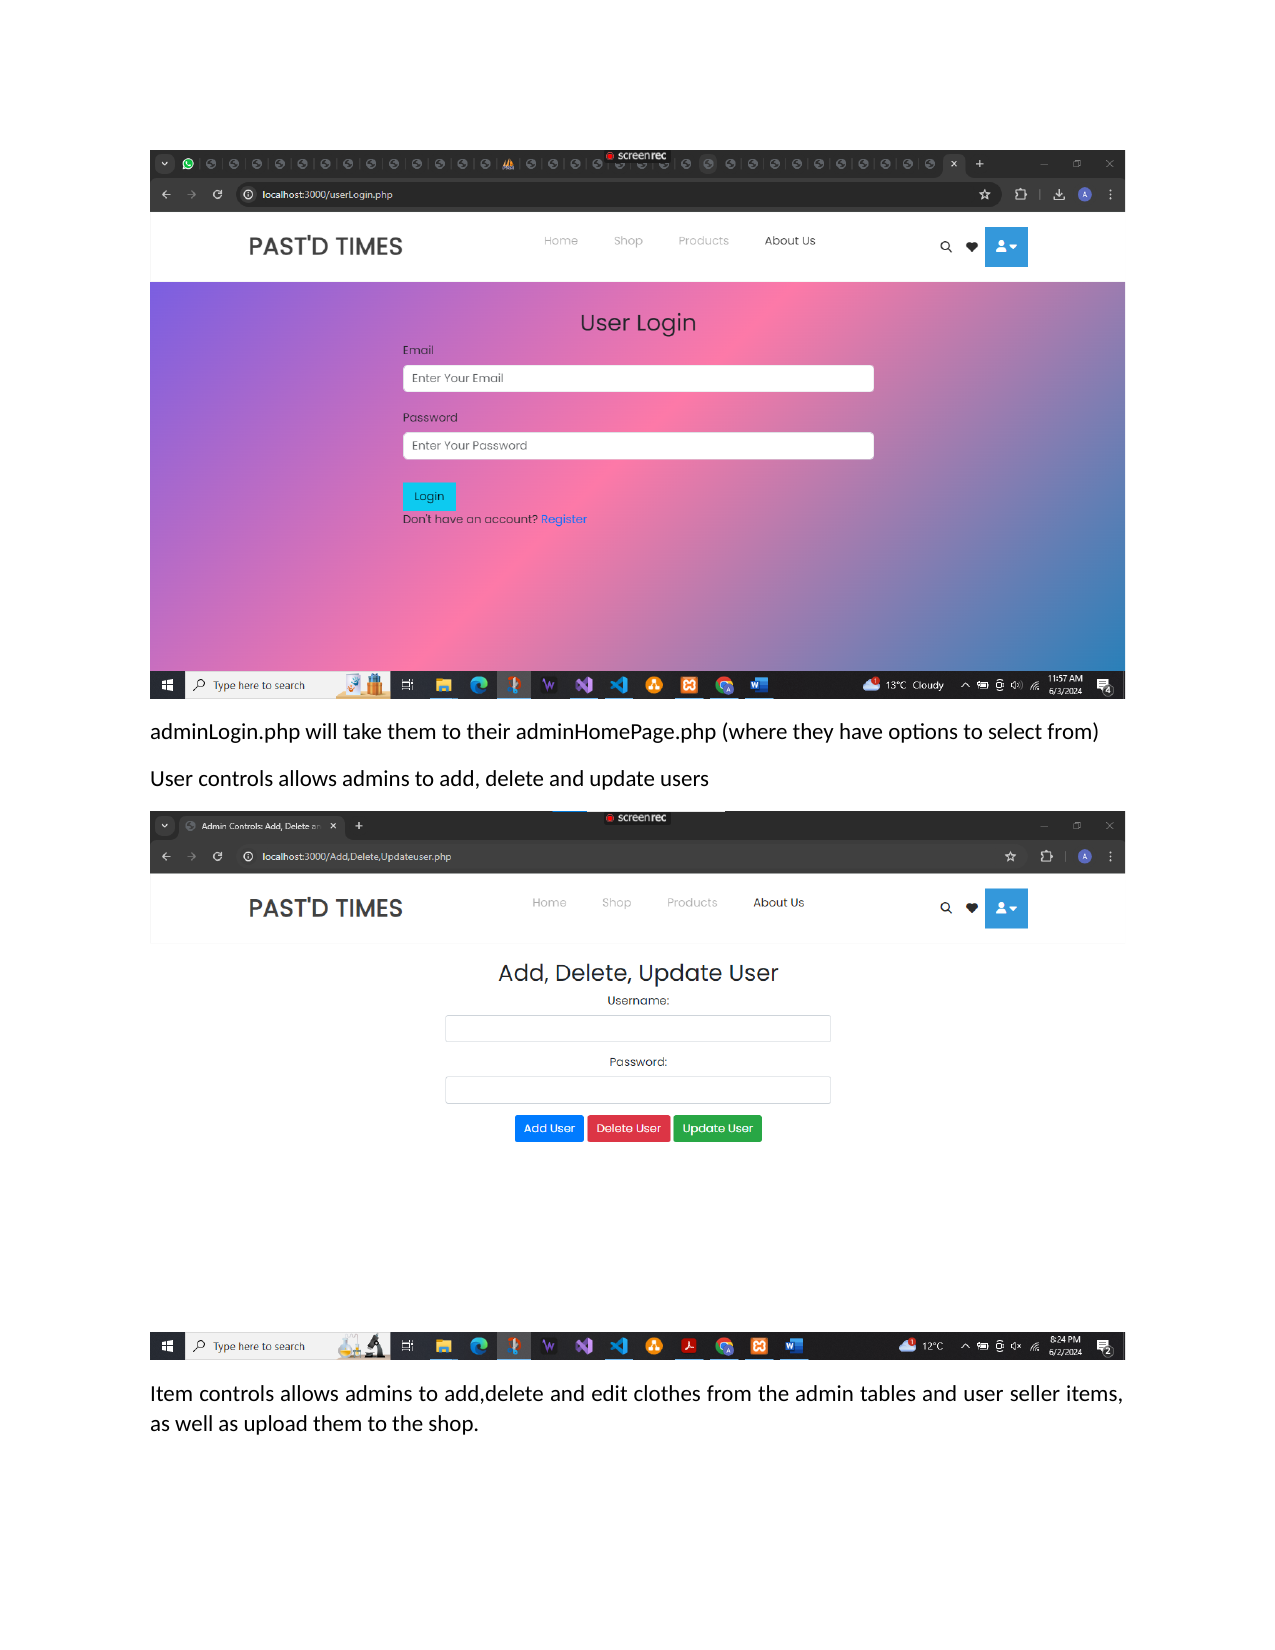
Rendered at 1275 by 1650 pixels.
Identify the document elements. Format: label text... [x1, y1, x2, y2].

picture [150, 150, 1125, 699]
text Item controls allows admins to add,delete and edit clothes from the admin tables and user seller items, as well as upload them to the shop. [150, 1379, 1125, 1437]
text adminLogin.php will take them to their adminHomePage.php (where they have options to select from) [150, 717, 1125, 745]
text User controls allows admins to add, delete and update users [150, 764, 1125, 792]
picture [150, 811, 1125, 1360]
